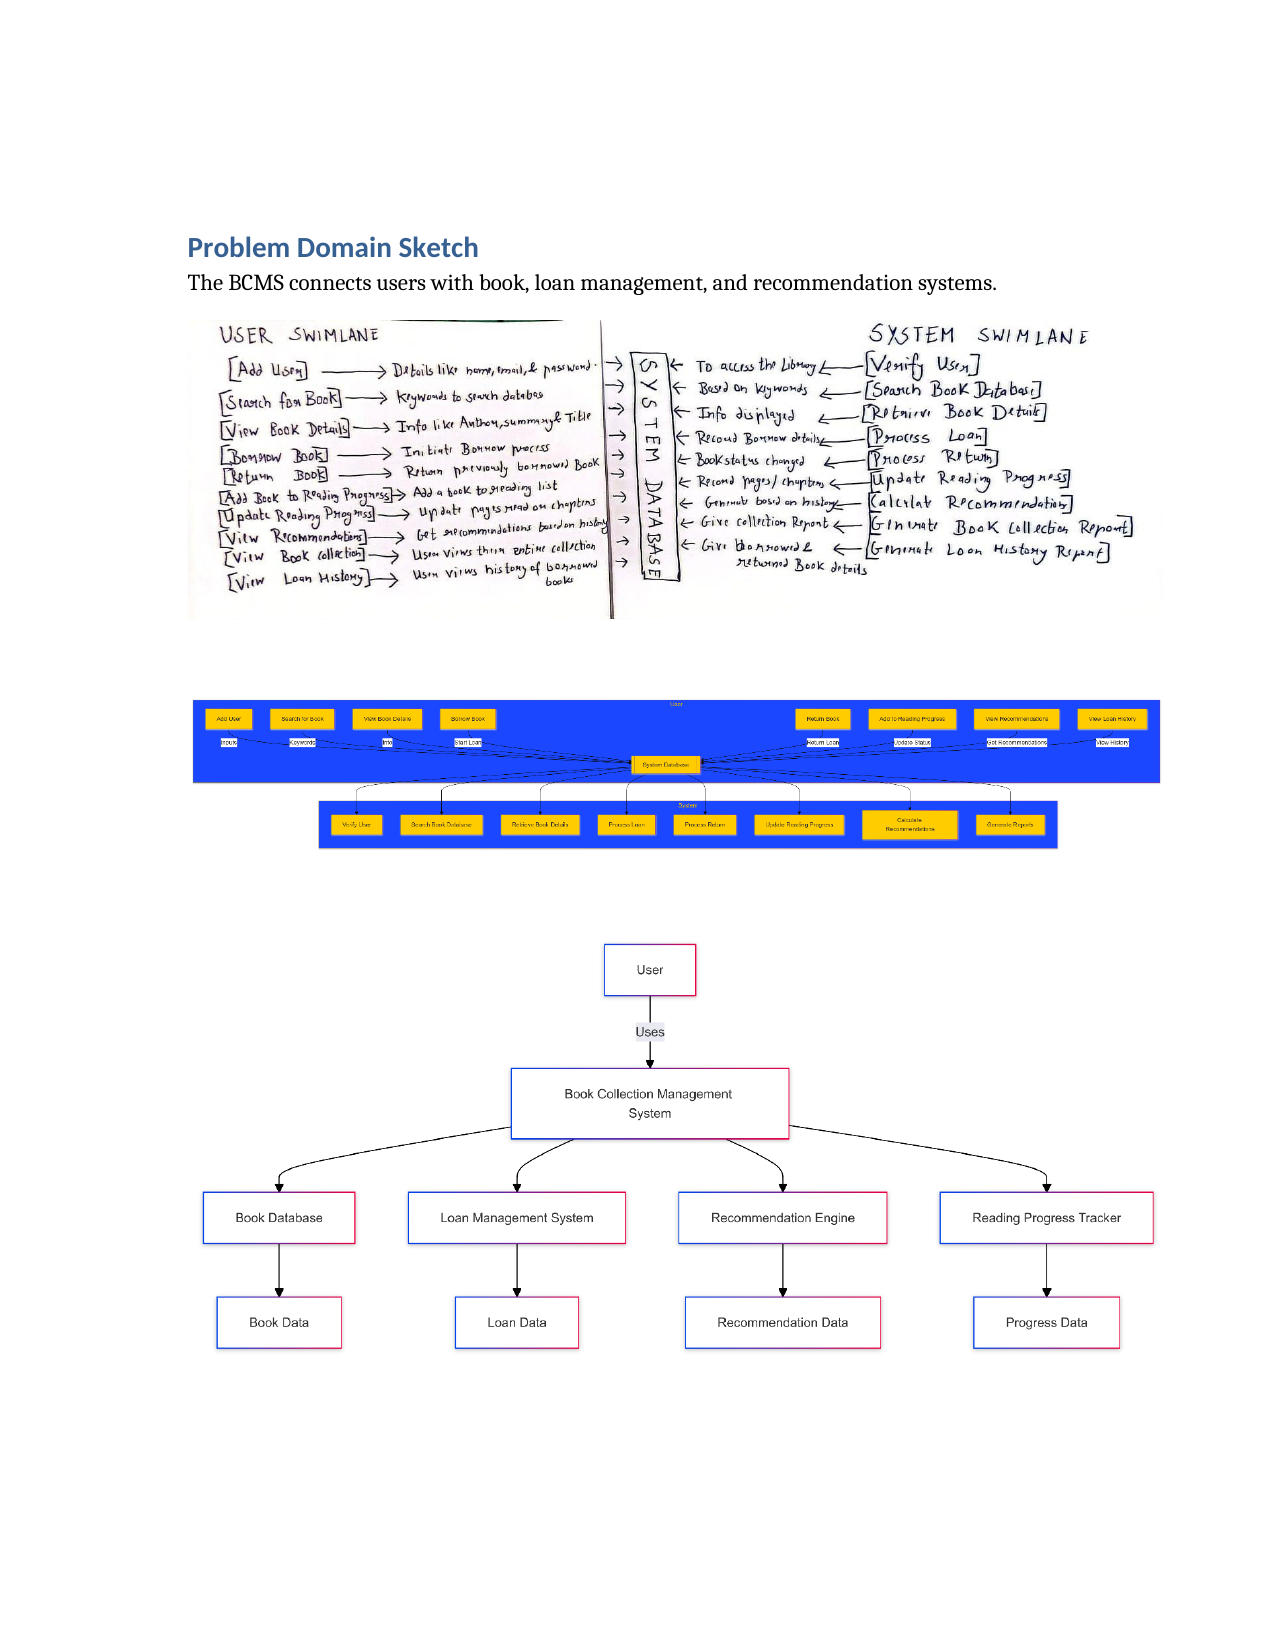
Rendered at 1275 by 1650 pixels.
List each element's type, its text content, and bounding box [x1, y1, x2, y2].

text The BCMS connects users with book, loan management, and recommendation systems. [187, 270, 1087, 296]
picture [187, 928, 1171, 1365]
picture [187, 320, 1164, 619]
picture [187, 694, 1167, 854]
subtitle Problem Domain Sketch [187, 229, 1087, 264]
